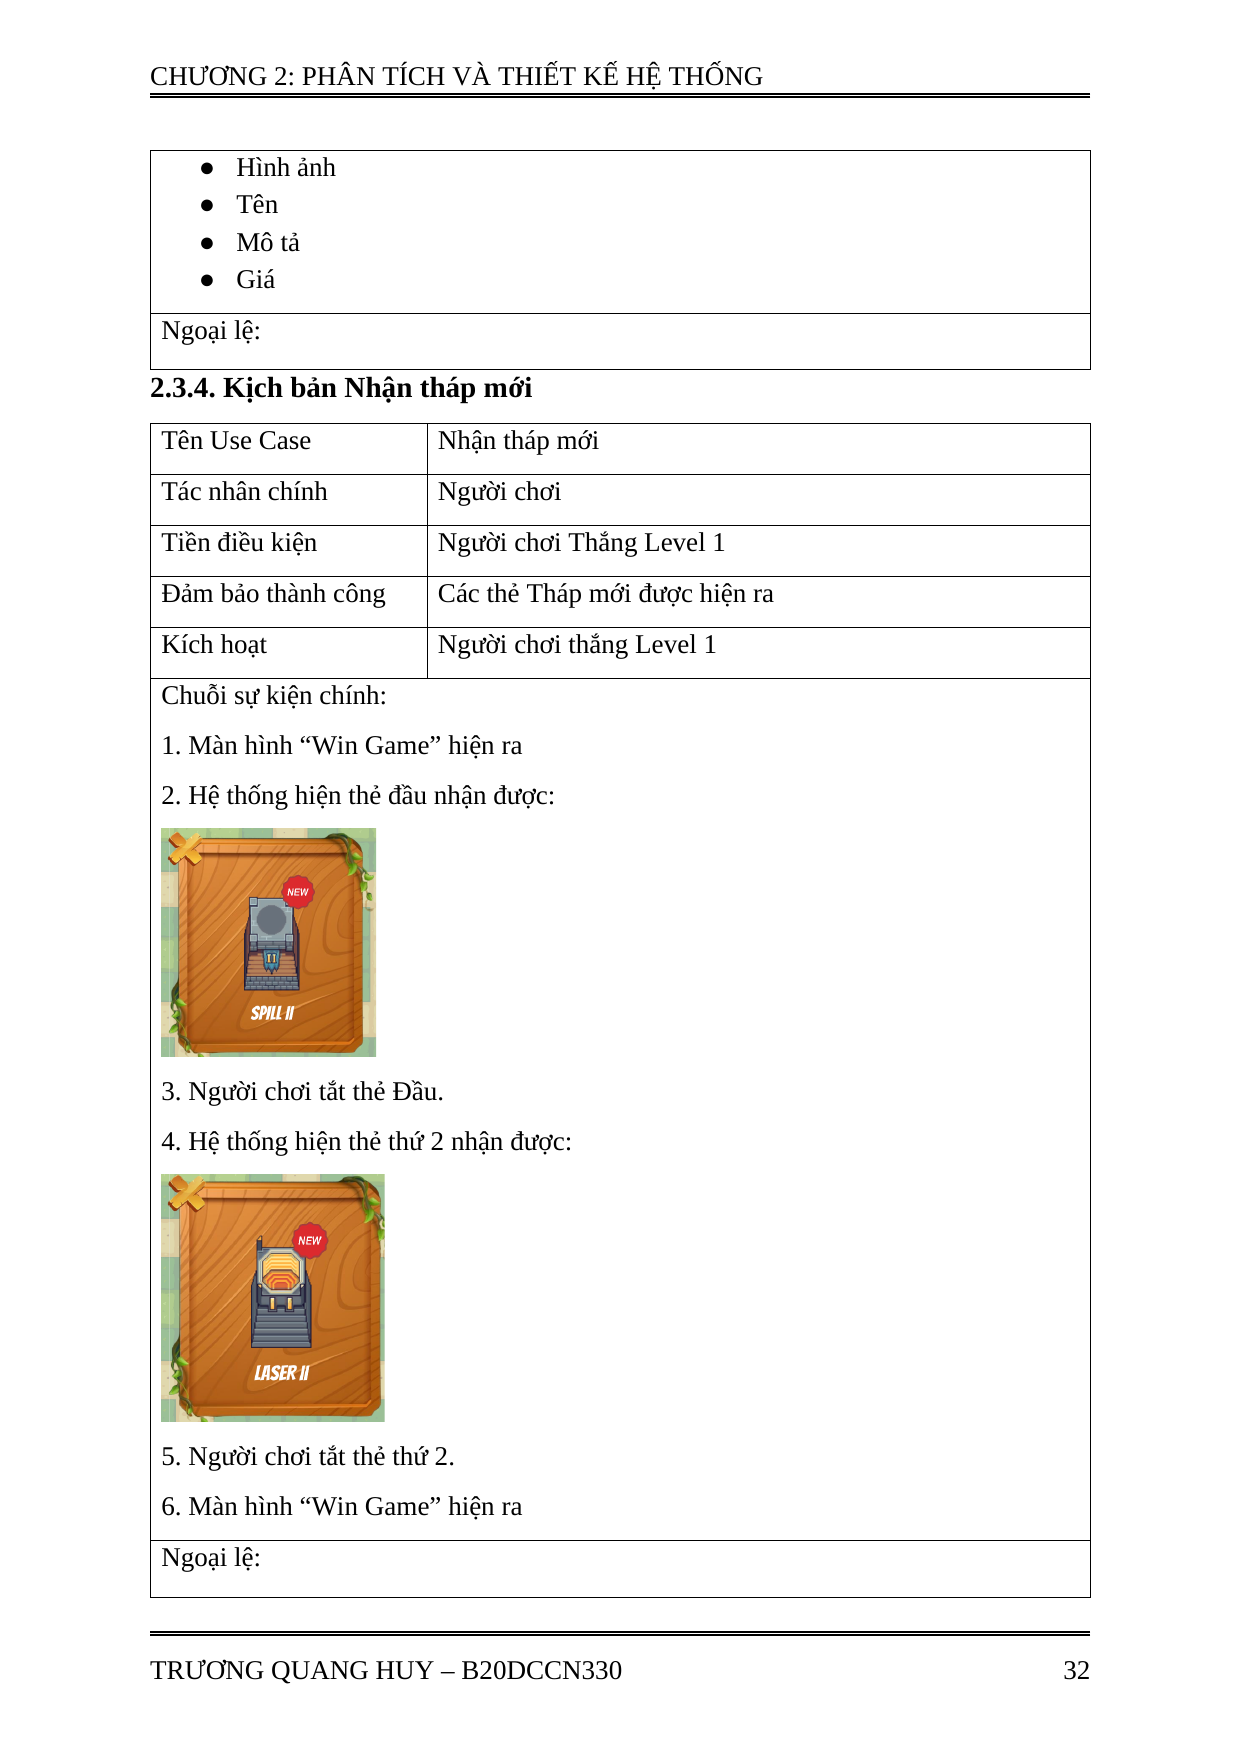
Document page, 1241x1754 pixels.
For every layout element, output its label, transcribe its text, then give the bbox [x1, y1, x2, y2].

table_cell Chuỗi sự kiện chính: 1. Màn hình “Win Game” hiện ra 2. Hệ thống hiện thẻ đầu nhận được: 3. Người chơi tắt thẻ Đầu. 4. Hệ thống hiện thẻ thứ 2 nhận được: 5. Người chơi tắt thẻ thứ 2. 6. Màn hình “Win Game” hiện ra [151, 679, 1090, 1540]
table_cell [151, 151, 1090, 313]
table_cell Kích hoạt [151, 628, 427, 678]
table_cell Người chơi thắng Level 1 [428, 628, 1090, 678]
table_cell Các thẻ Tháp mới được hiện ra [428, 577, 1090, 627]
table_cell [151, 1541, 1090, 1597]
table_header Tên Use Case [151, 424, 427, 474]
picture [161, 1174, 385, 1422]
table_cell Tác nhân chính [151, 475, 427, 525]
table_cell Ngoại lệ: [151, 314, 1090, 369]
table_cell Đảm bảo thành công [151, 577, 427, 627]
subtitle 2.3.4. Kịch bản Nhận tháp mới [150, 370, 1090, 404]
table_header Nhận tháp mới [428, 424, 1090, 474]
picture [161, 828, 377, 1057]
table_cell Người chơi [428, 475, 1090, 525]
table_cell Người chơi Thắng Level 1 [428, 526, 1090, 576]
table_cell Tiền điều kiện [151, 526, 427, 576]
